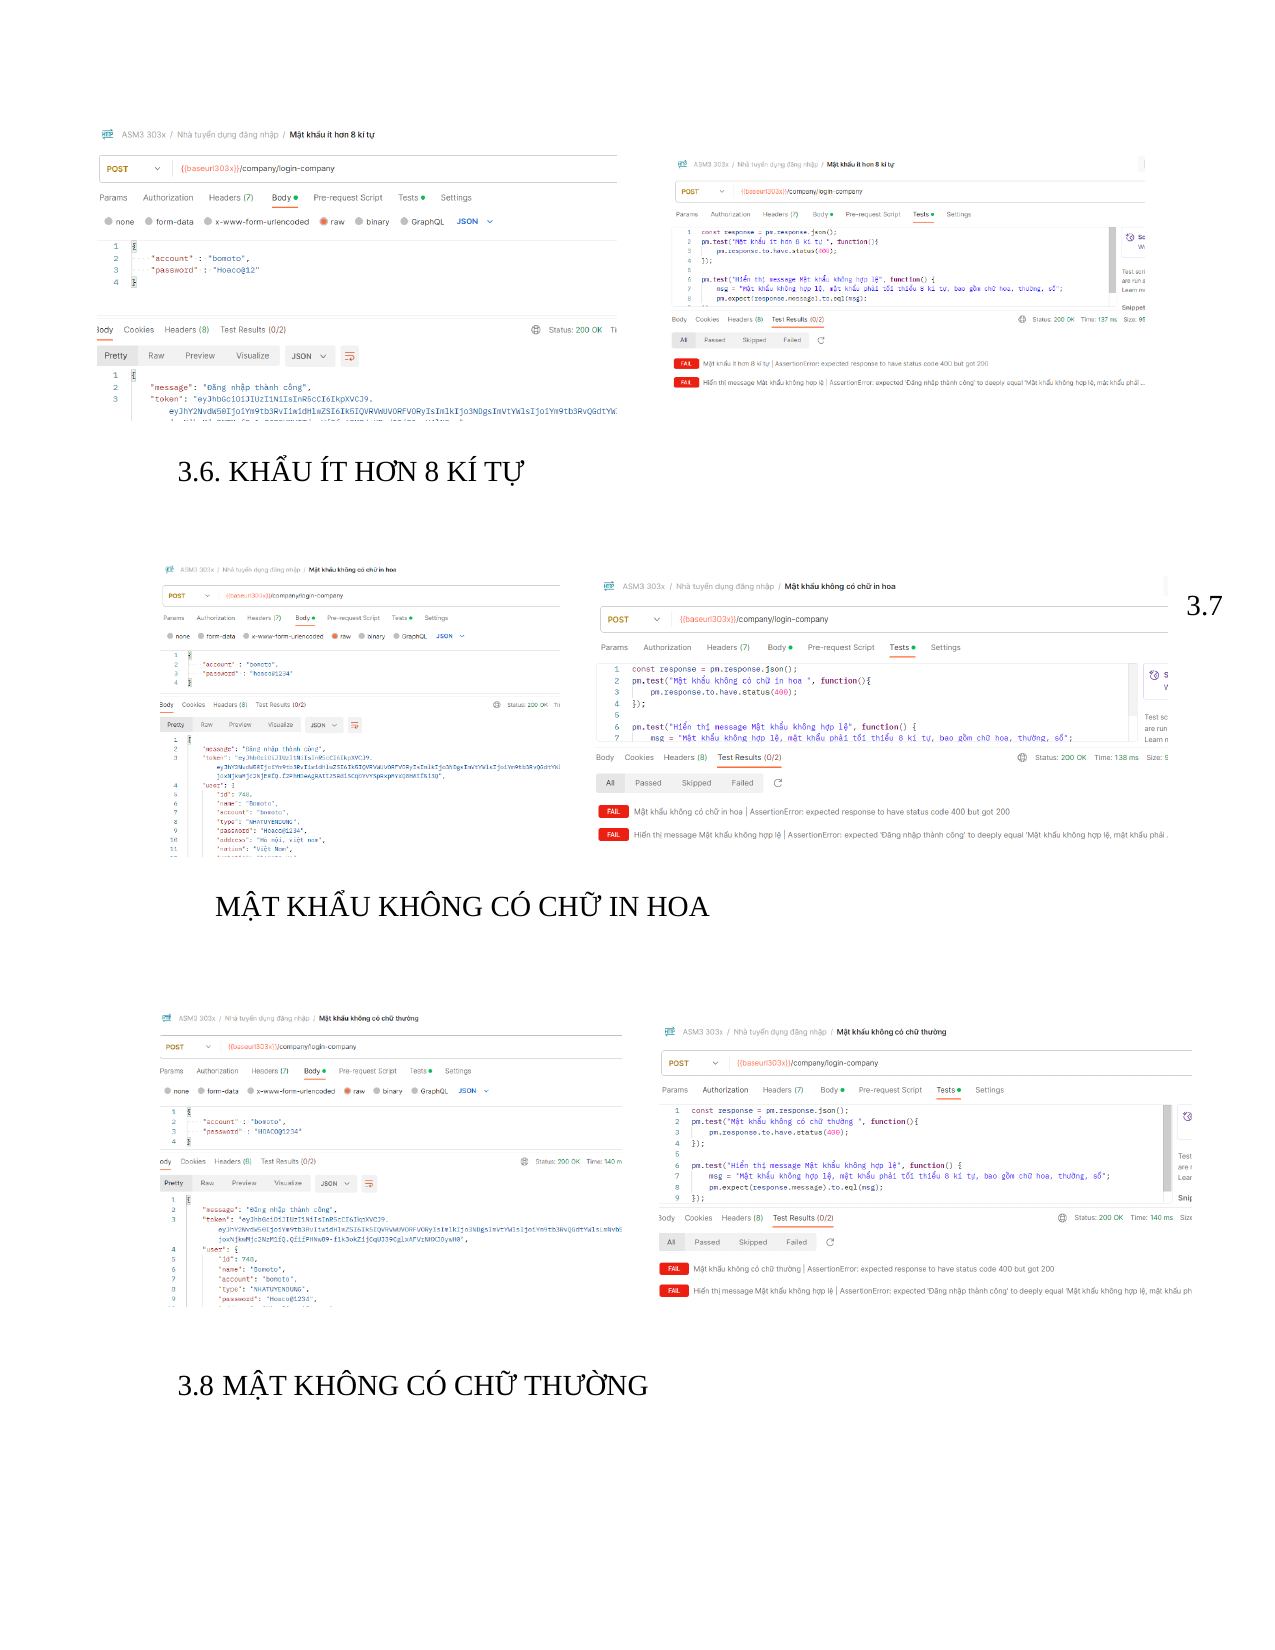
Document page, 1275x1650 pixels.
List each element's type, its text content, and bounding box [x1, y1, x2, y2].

picture [160, 561, 560, 857]
picture [659, 1021, 1192, 1318]
picture [594, 576, 1168, 873]
picture [97, 125, 617, 421]
picture [671, 155, 1145, 392]
picture [160, 1011, 622, 1307]
